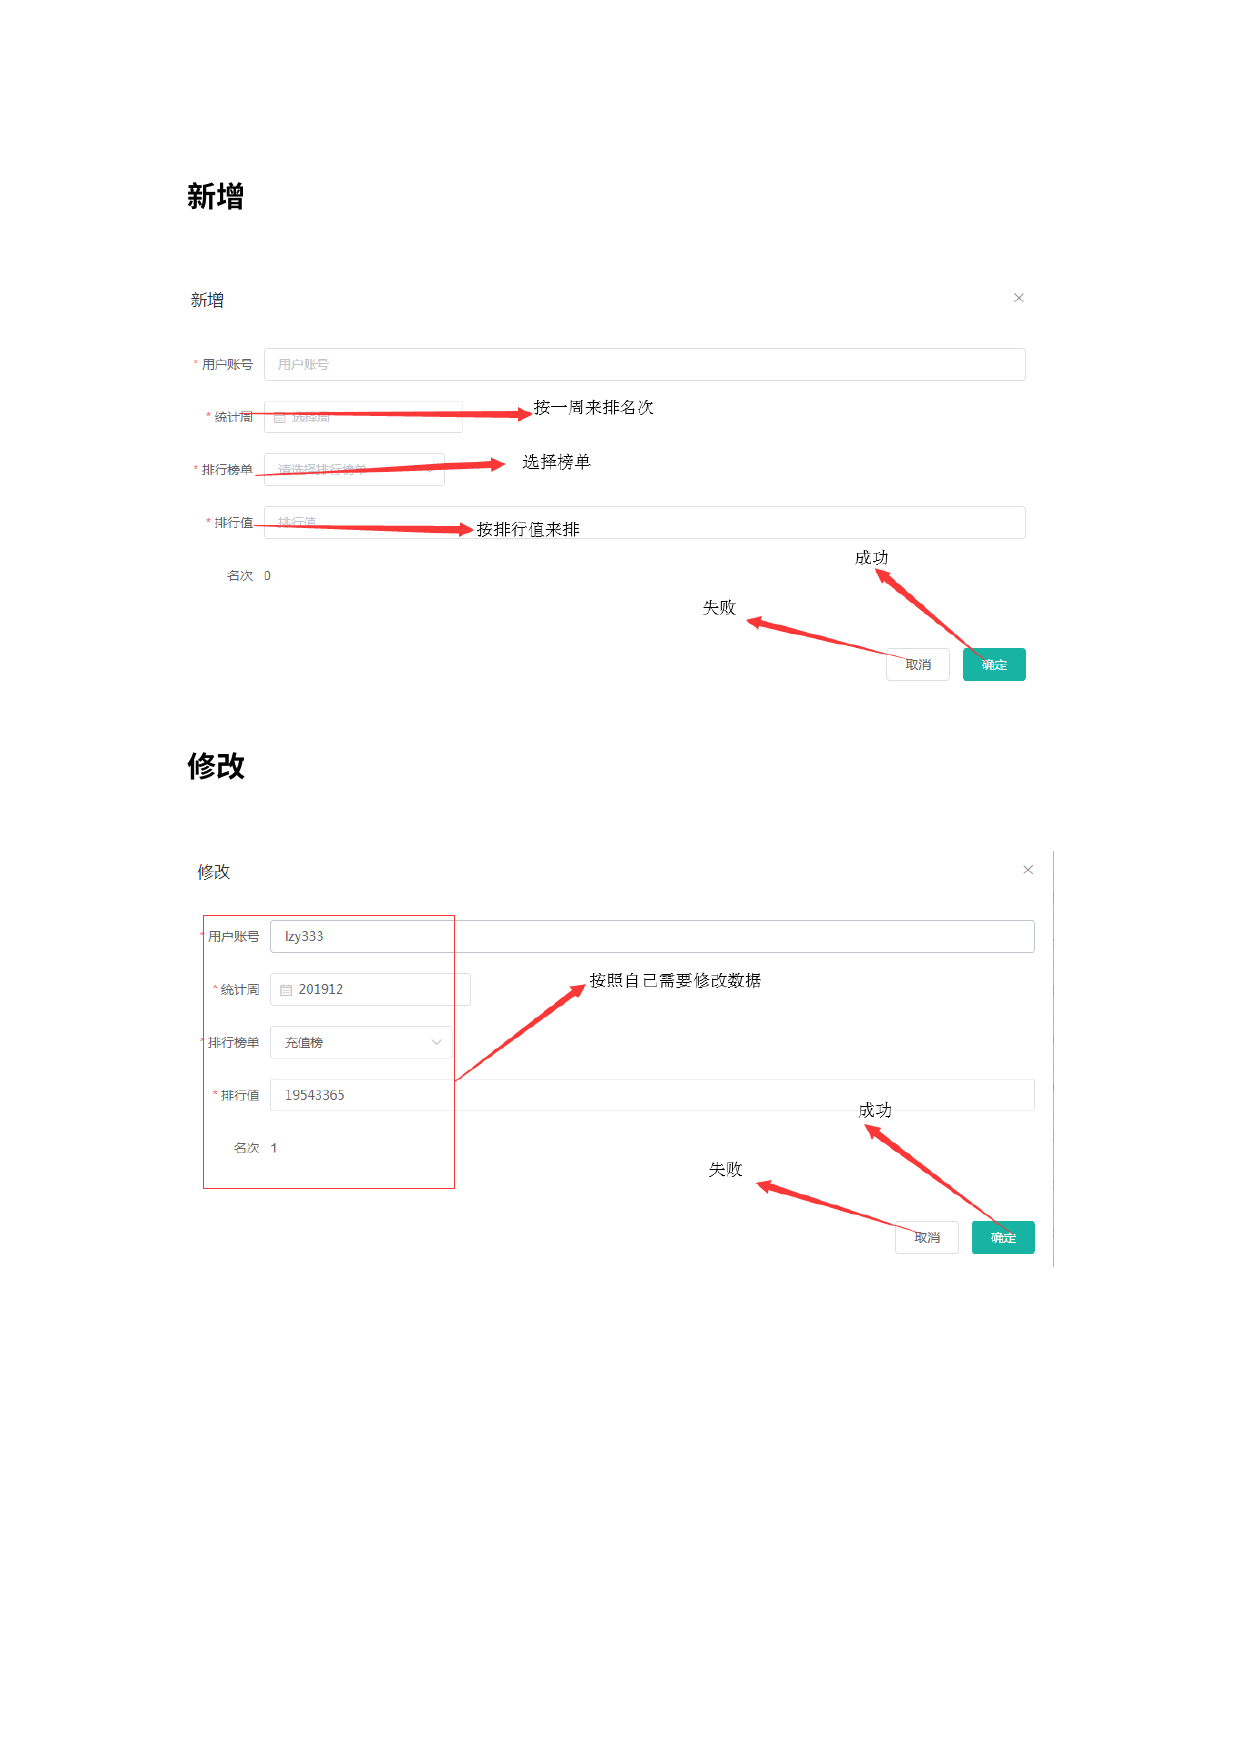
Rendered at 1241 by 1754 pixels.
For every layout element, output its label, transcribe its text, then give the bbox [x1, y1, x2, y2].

picture [187, 851, 1054, 1267]
picture [187, 280, 1033, 685]
subtitle 修改 [187, 732, 1053, 797]
subtitle 新增 [187, 162, 1053, 227]
